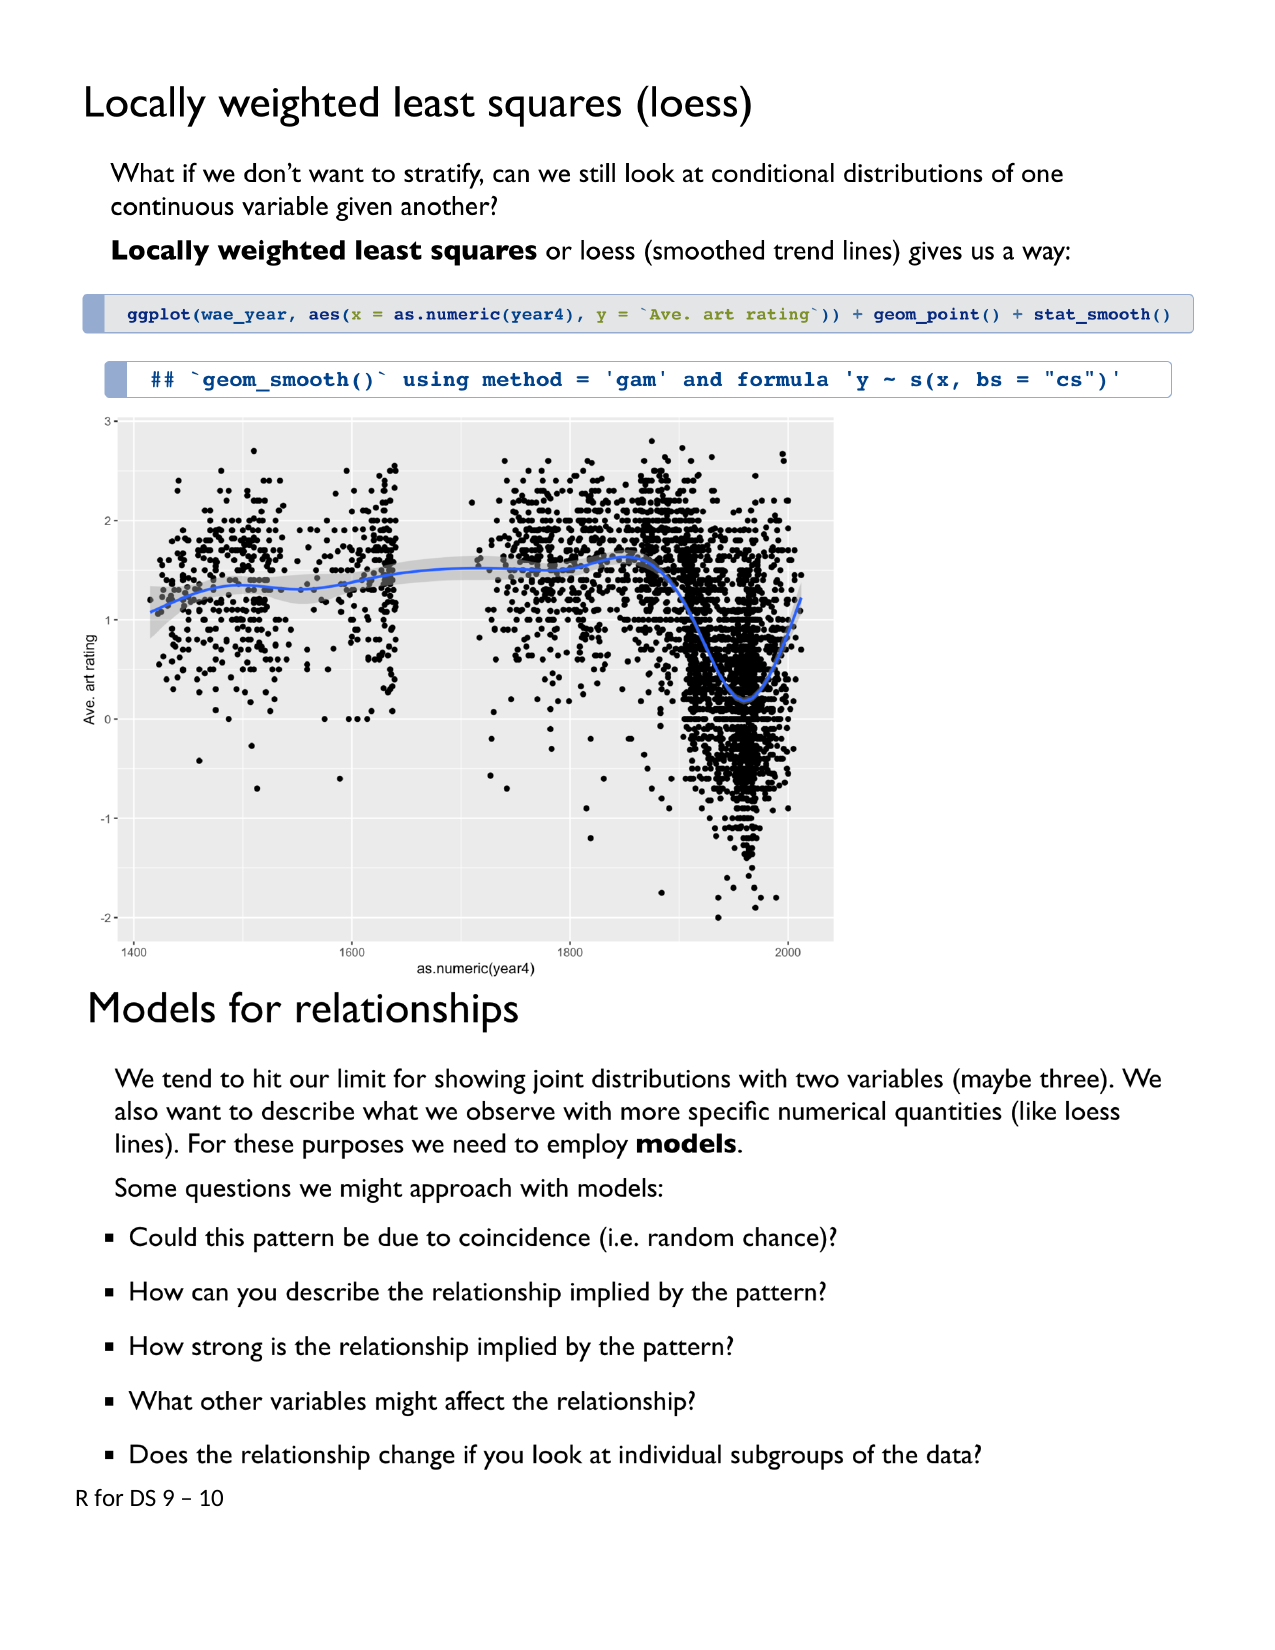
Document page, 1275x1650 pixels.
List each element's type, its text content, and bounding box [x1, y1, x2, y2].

picture [75, 75, 1200, 1482]
text R for DS 9 – 10 [75, 1482, 1200, 1512]
